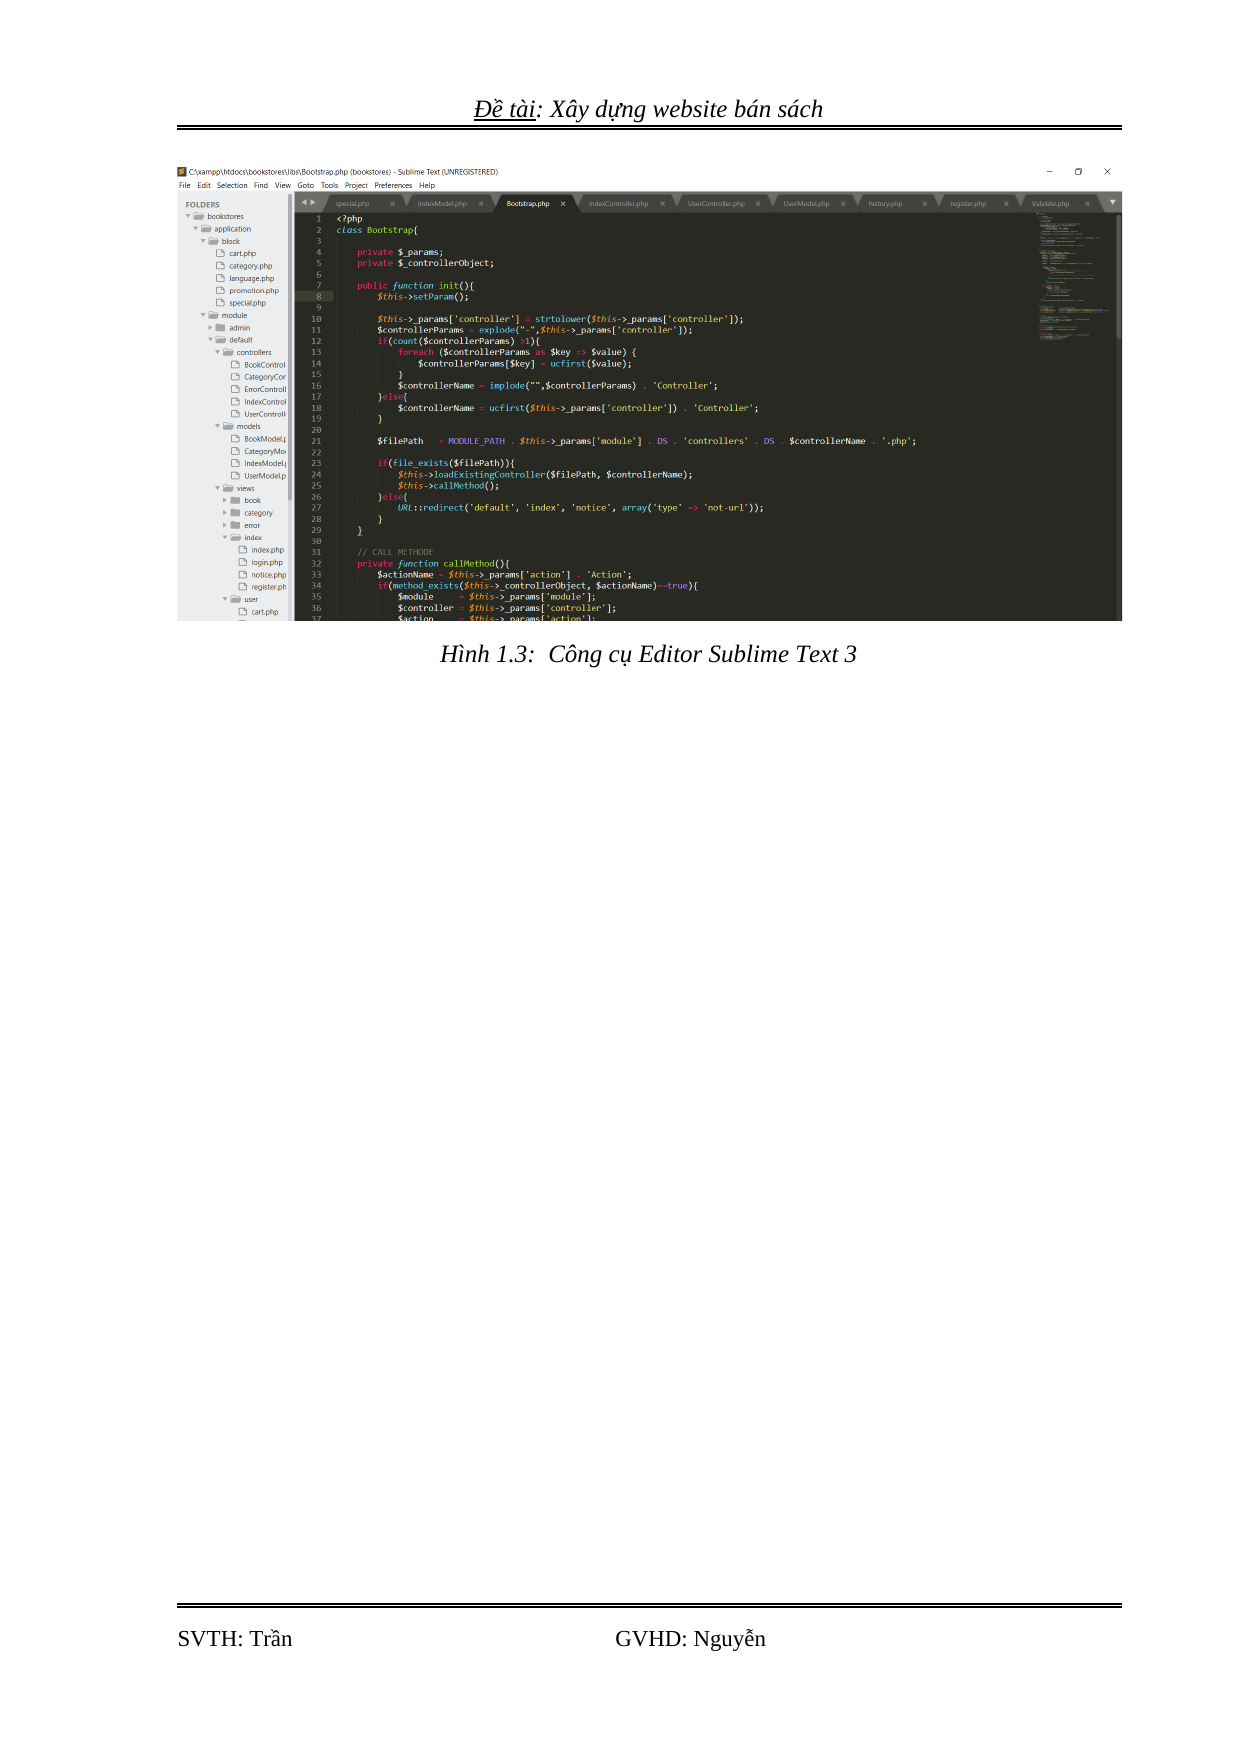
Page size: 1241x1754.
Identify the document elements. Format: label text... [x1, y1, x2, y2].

text Hình 1.3: Công cụ Editor Sublime Text 3 [177, 639, 1122, 668]
picture [177, 167, 1123, 621]
